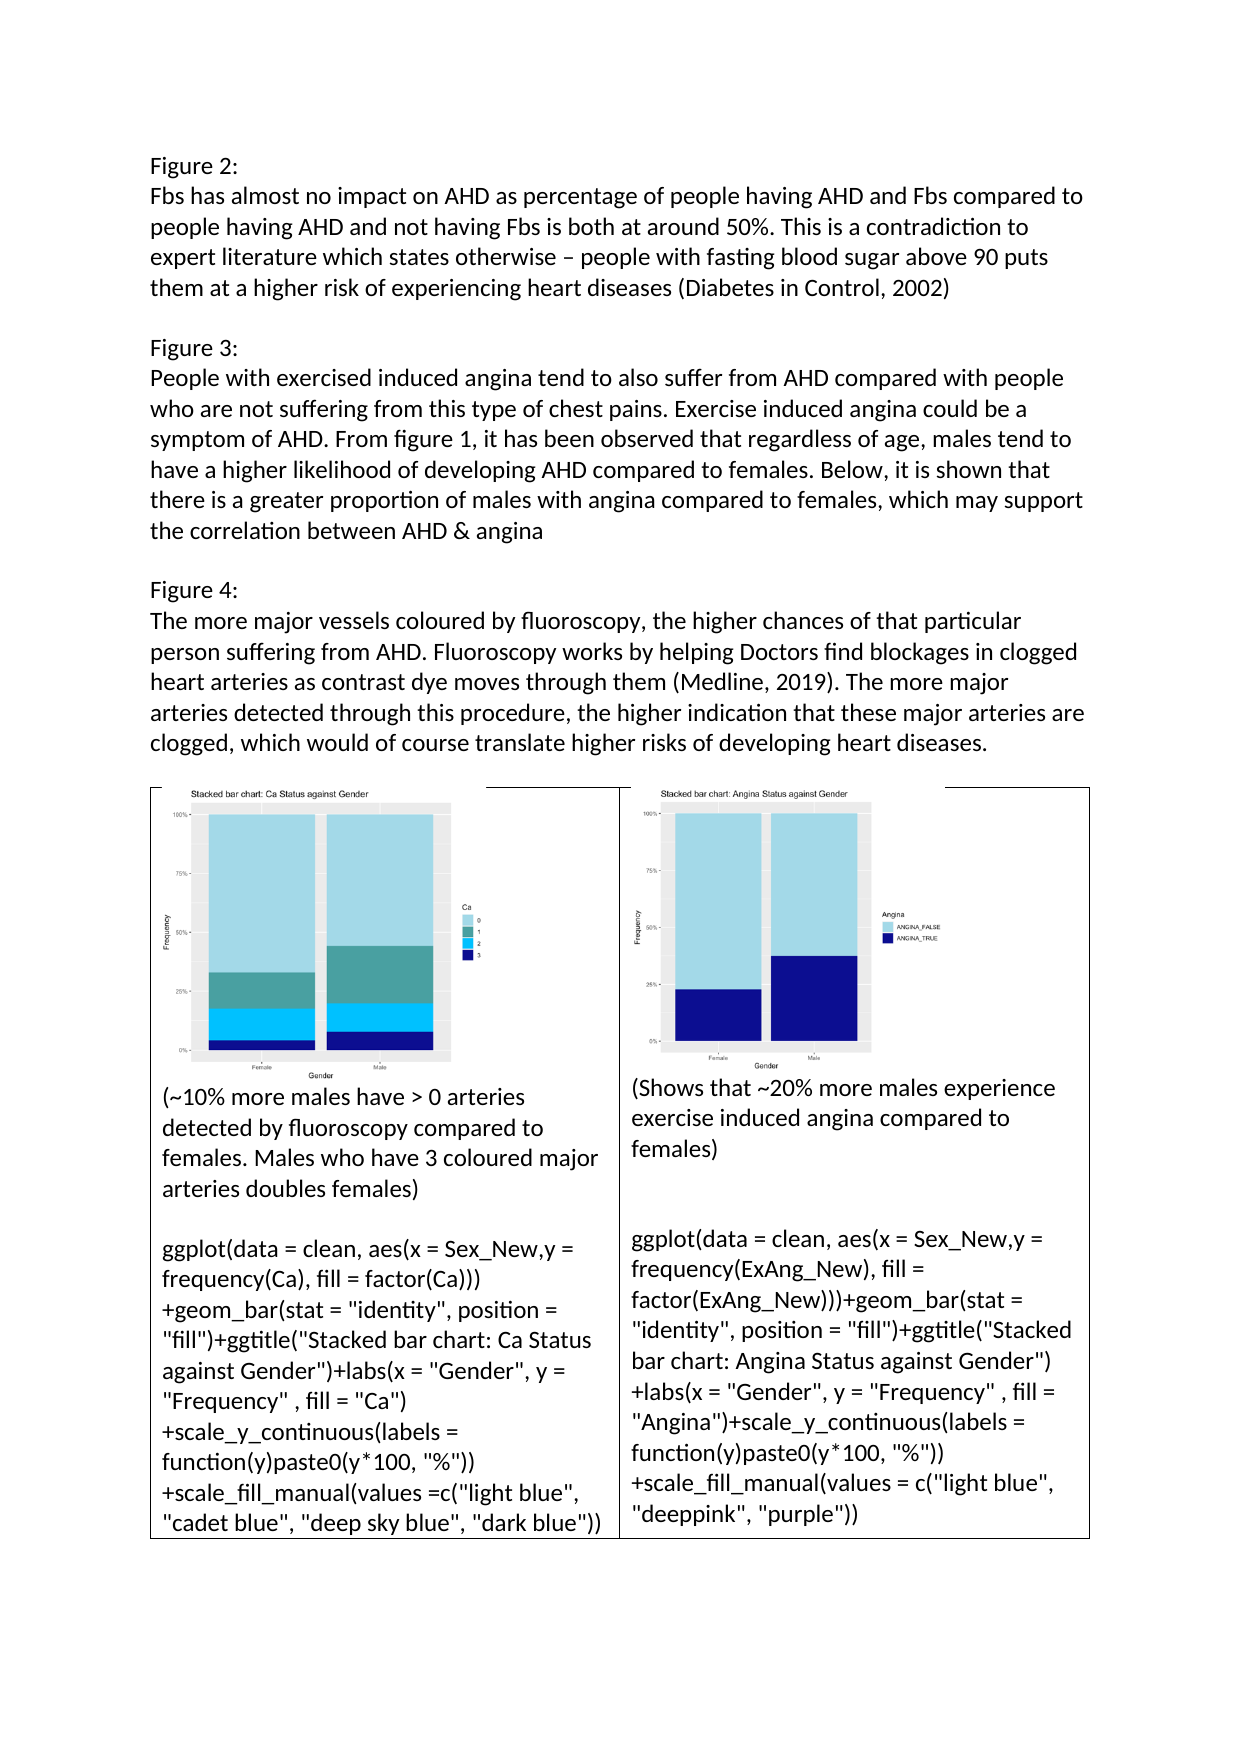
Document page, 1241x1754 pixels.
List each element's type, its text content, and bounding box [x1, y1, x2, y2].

picture [631, 787, 945, 1072]
table_header (Shows that ~20% more males experience exercise induced angina compared to females) ggplot(data = clean, aes(x = Sex_New,y = frequency(ExAng_New), fill = factor(ExAng_New)))+geom_bar(stat = "identity", position = "fill")+ggtitle("Stacked bar chart: Angina Status against Gender")+labs(x = "Gender", y = "Frequency" , fill = "Angina")+scale_y_continuous(labels = function(y)paste0(y*100, "%"))+scale_fill_manual(values = c("light blue", "deeppink", "purple")) [620, 788, 1089, 1538]
table_header (~10% more males have > 0 arteries detected by fluoroscopy compared to females. Males who have 3 coloured major arteries doubles females) ggplot(data = clean, aes(x = Sex_New,y = frequency(Ca), fill = factor(Ca)))+geom_bar(stat = "identity", position = "fill")+ggtitle("Stacked bar chart: Ca Status against Gender")+labs(x = "Gender", y = "Frequency" , fill = "Ca")+scale_y_continuous(labels = function(y)paste0(y*100, "%"))+scale_fill_manual(values =c("light blue", "cadet blue", "deep sky blue", "dark blue")) [151, 788, 619, 1538]
text Figure 3: People with exercised induced angina tend to also suffer from AHD compared with people who are not suffering from this type of chest pains. Exercise induced angina could be a symptom of AHD. From figure 1, it has been observed that regardless of age, males tend to have a higher likelihood of developing AHD compared to females. Below, it is shown that there is a greater proportion of males with angina compared to females, which may support the correlation between AHD & angina [150, 332, 1090, 545]
text Figure 2: Fbs has almost no impact on AHD as percentage of people having AHD and Fbs compared to people having AHD and not having Fbs is both at around 50%. This is a contradiction to expert literature which states otherwise – people with fasting blood sugar above 90 puts them at a higher risk of experiencing heart diseases (Diabetes in Control, 2002) [150, 150, 1090, 303]
picture [161, 787, 487, 1082]
text Figure 4: The more major vessels coloured by fluoroscopy, the higher chances of that particular person suffering from AHD. Fluoroscopy works by helping Doctors find blockages in clogged heart arteries as contrast dye moves through them (Medline, 2019). The more major arteries detected through this procedure, the higher indication that these major arteries are clogged, which would of course translate higher risks of developing heart diseases. [150, 574, 1090, 758]
